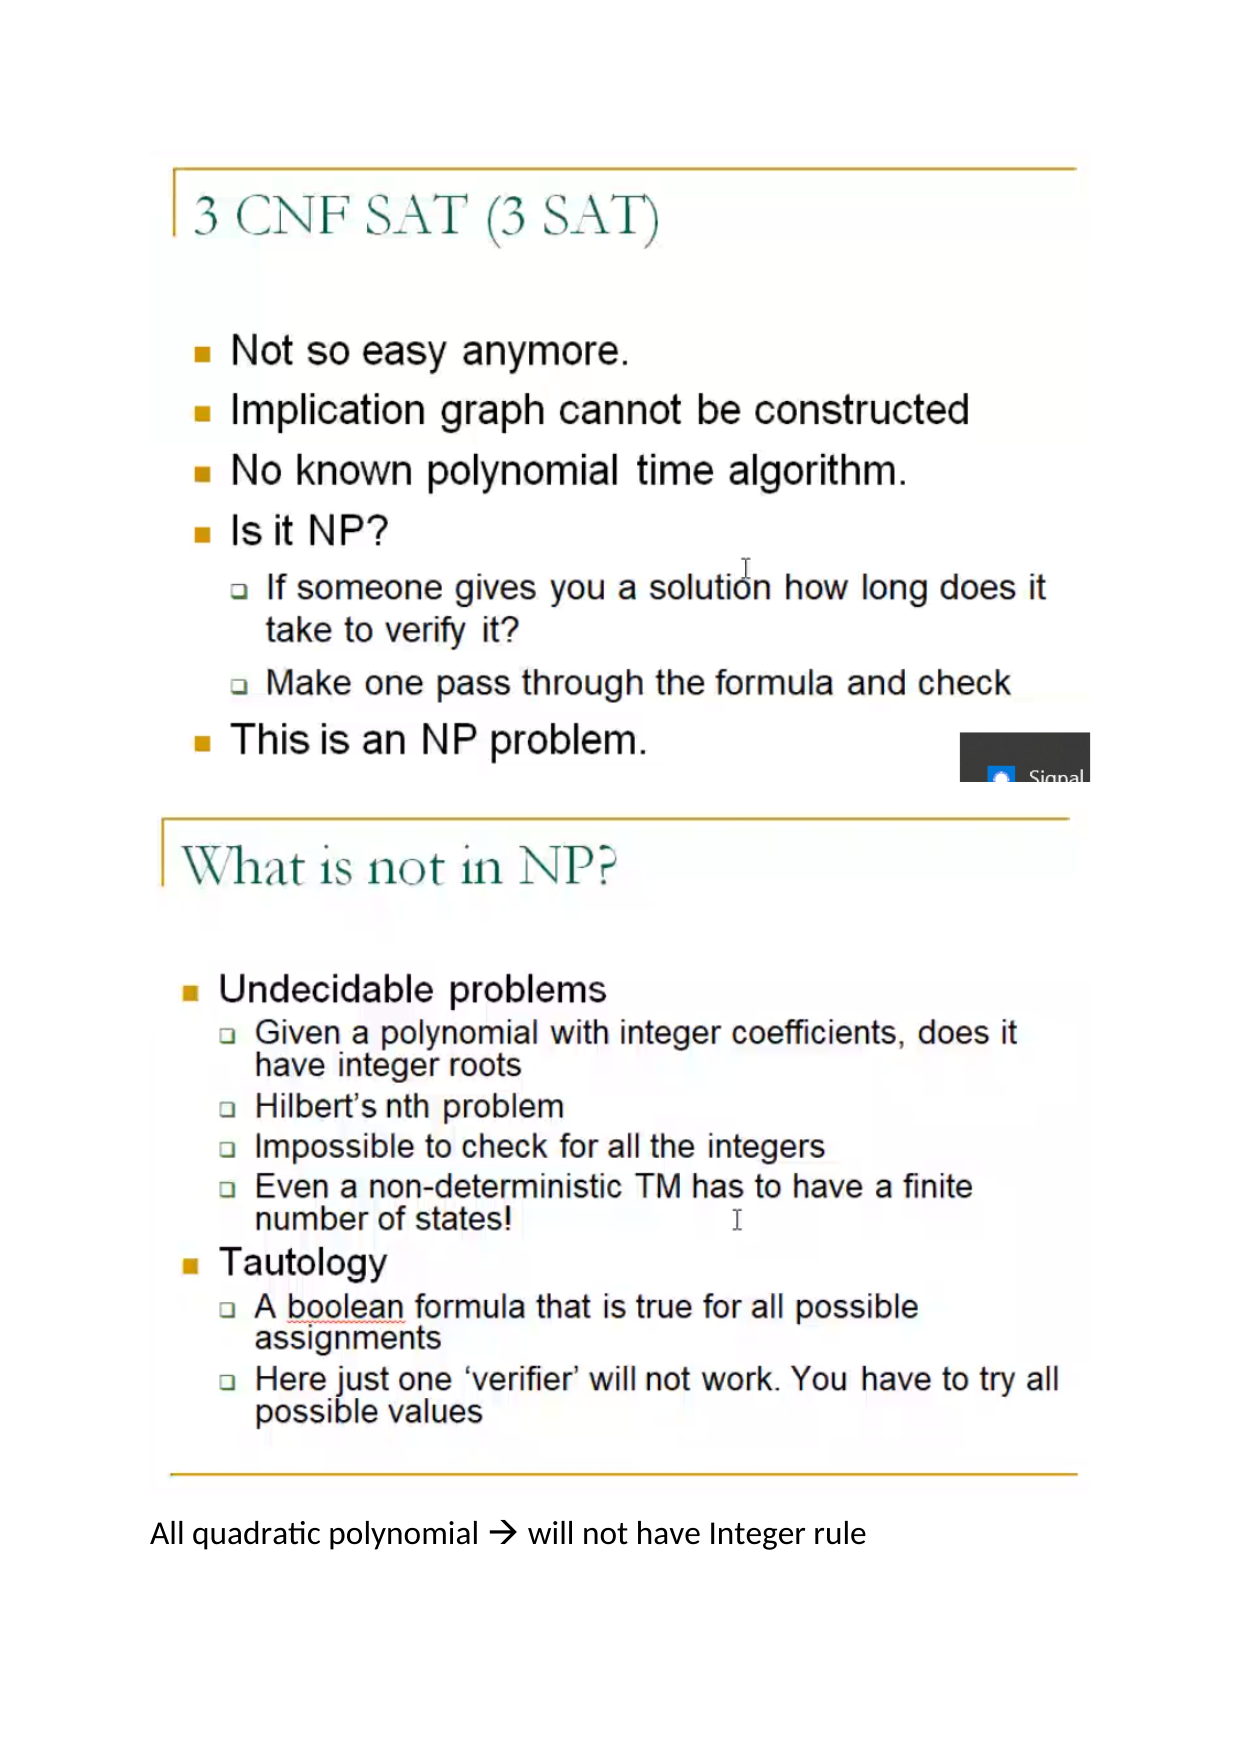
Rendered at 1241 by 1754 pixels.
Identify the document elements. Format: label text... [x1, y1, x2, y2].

picture [150, 150, 1091, 782]
picture [150, 800, 1091, 1494]
text All quadratic polynomial will not have Integer rule [150, 1512, 1090, 1553]
